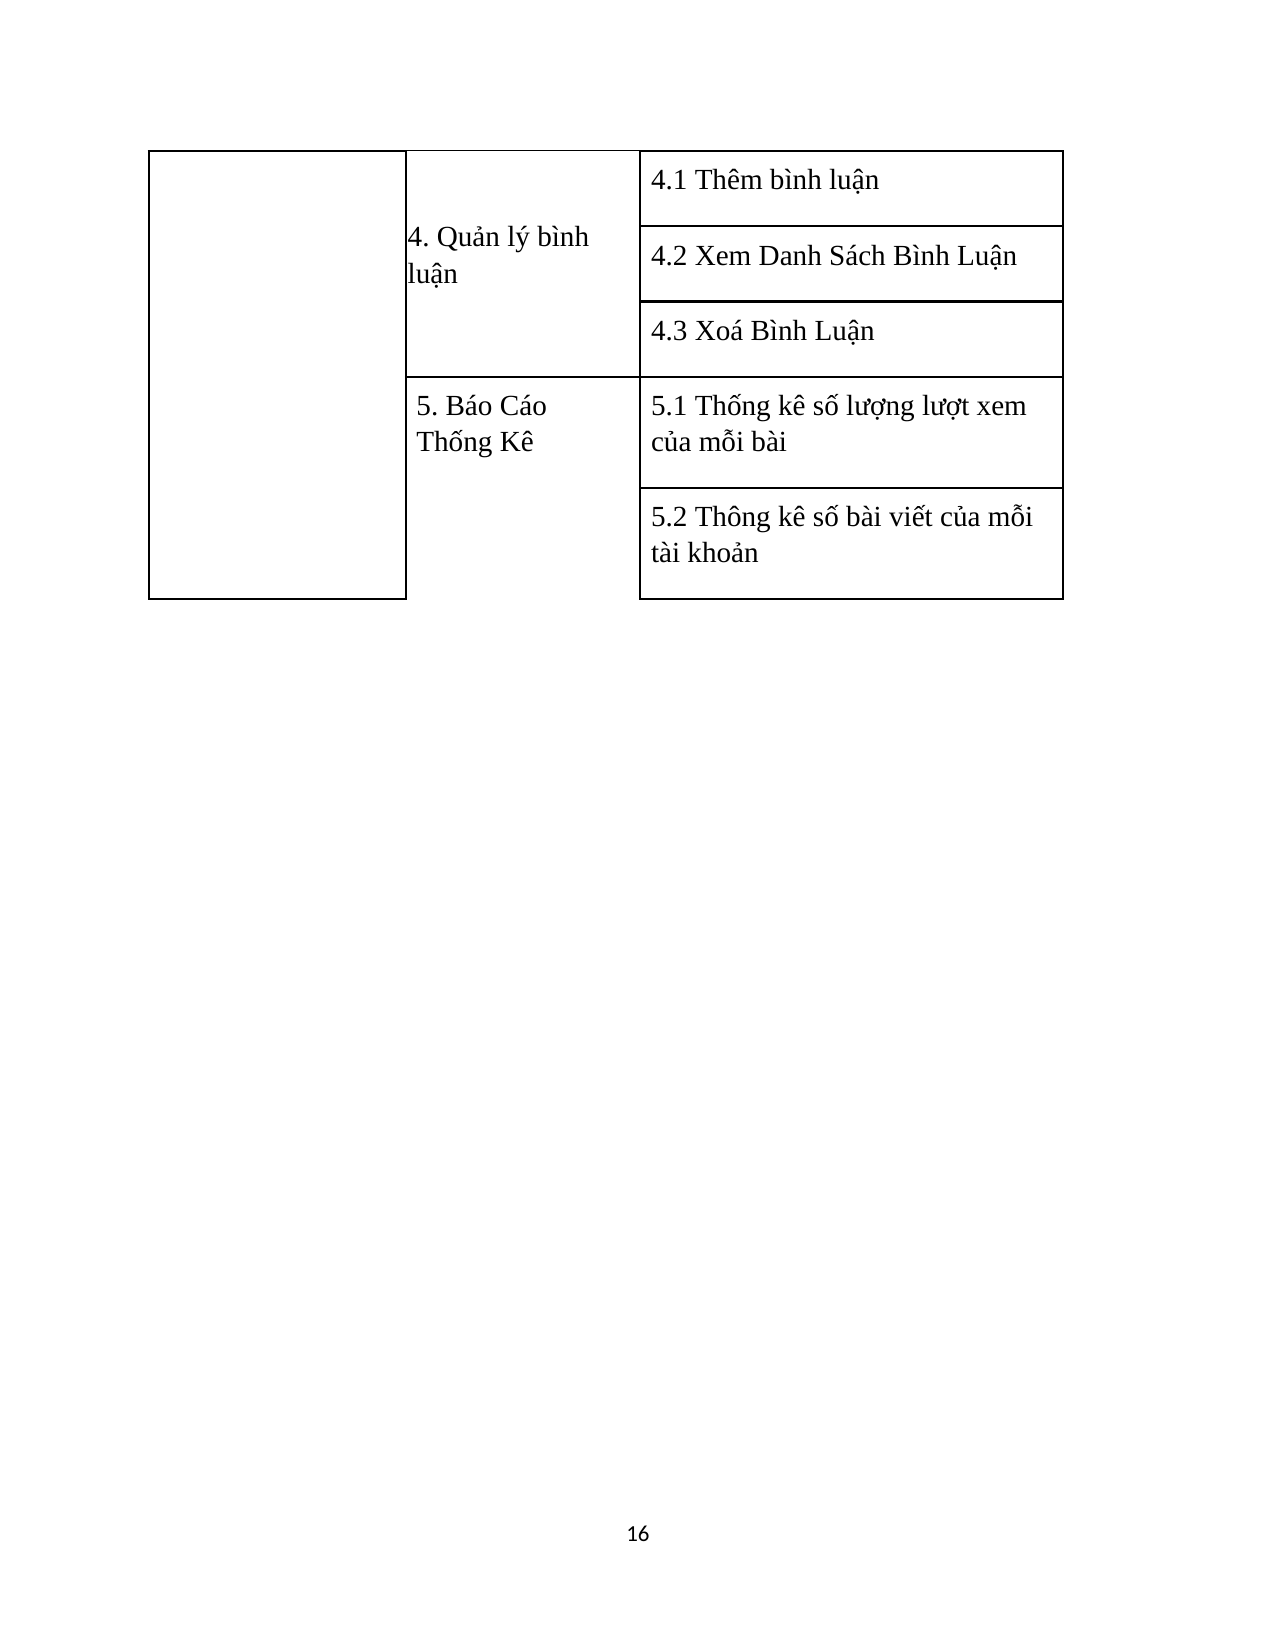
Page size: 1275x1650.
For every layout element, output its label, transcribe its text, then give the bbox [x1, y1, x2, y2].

table_cell 4. Quản lý bình luận [407, 151, 639, 376]
table_cell 5.1 Thống kê số lượng lượt xem của mỗi bài [641, 378, 1062, 487]
table_cell 4.2 Xem Danh Sách Bình Luận [641, 227, 1062, 300]
table_cell 4.1 Thêm bình luận [641, 152, 1062, 225]
table_cell 4.3 Xoá Bình Luận [641, 303, 1062, 376]
table_cell 5. Báo Cáo Thống Kê [407, 378, 639, 598]
table_cell 5.2 Thông kê số bài viết của mỗi tài khoản [641, 489, 1062, 598]
